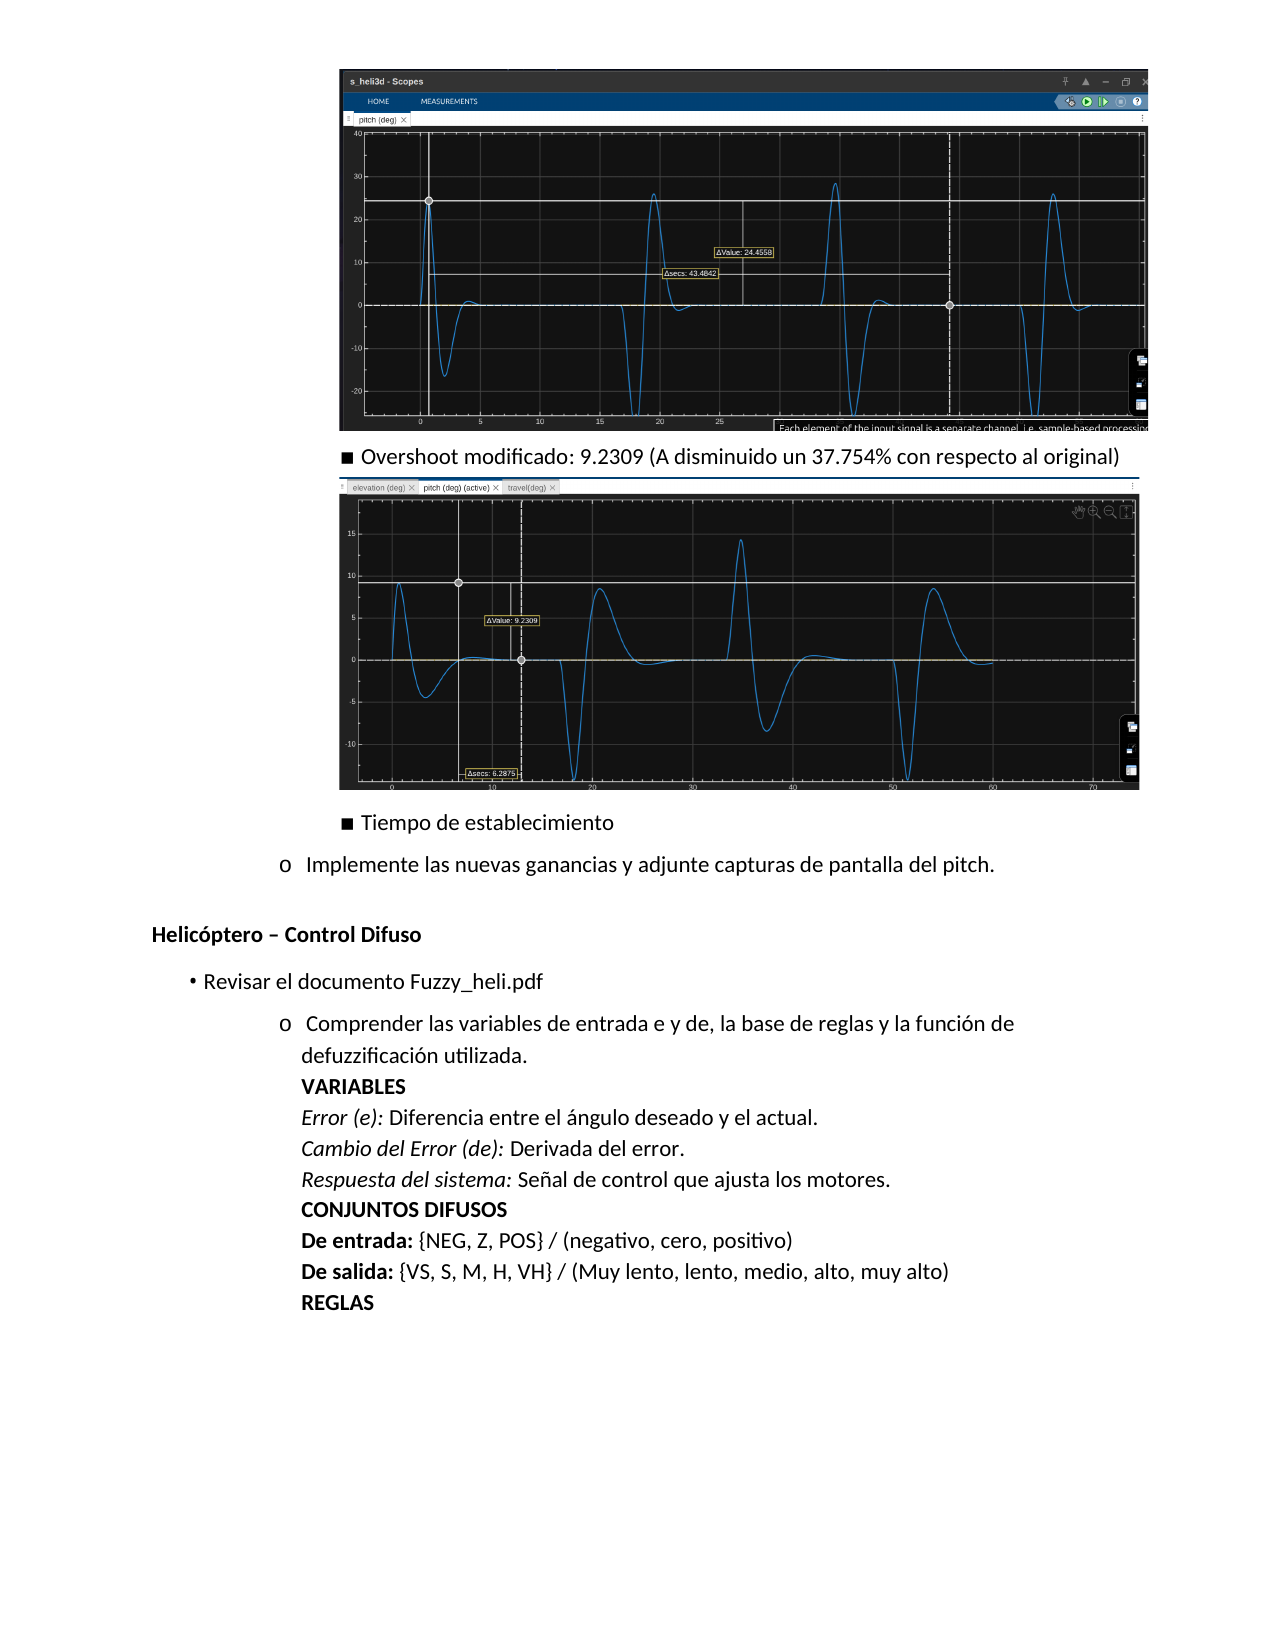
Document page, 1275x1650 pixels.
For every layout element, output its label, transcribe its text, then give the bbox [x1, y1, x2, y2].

text • Revisar el documento Fuzzy_heli.pdf [189, 956, 1136, 1003]
text De entrada: {NEG, Z, POS} / (negativo, cero, positivo) [301, 1226, 1136, 1254]
text Cambio del Error (de): Derivada del error. [301, 1134, 1136, 1162]
picture [339, 69, 1149, 431]
text CONJUNTOS DIFUSOS [301, 1196, 1136, 1224]
text VARIABLES [301, 1072, 1136, 1100]
text Error (e): Diferencia entre el ángulo deseado y el actual. [301, 1103, 1136, 1131]
text REGLAS [301, 1288, 1136, 1316]
text De salida: {VS, S, M, H, VH} / (Muy lento, lento, medio, alto, muy alto) [301, 1257, 1136, 1285]
text o Implemente las nuevas ganancias y adjunte capturas de pantalla del pitch. [101, 850, 996, 879]
text Respuesta del sistema: Señal de control que ajusta los motores. [301, 1165, 1136, 1193]
text ▪ Tiempo de establecimiento [339, 796, 1136, 843]
text o Comprender las variables de entrada e y de, la base de reglas y la función de [101, 1009, 1015, 1039]
text defuzzificación utilizada. [301, 1041, 1136, 1069]
text Helicóptero – Control Difuso [152, 920, 1136, 948]
picture [339, 477, 1140, 790]
text ▪ Overshoot modificado: 9.2309 (A disminuido un 37.754% con respecto al original) [339, 431, 1136, 477]
